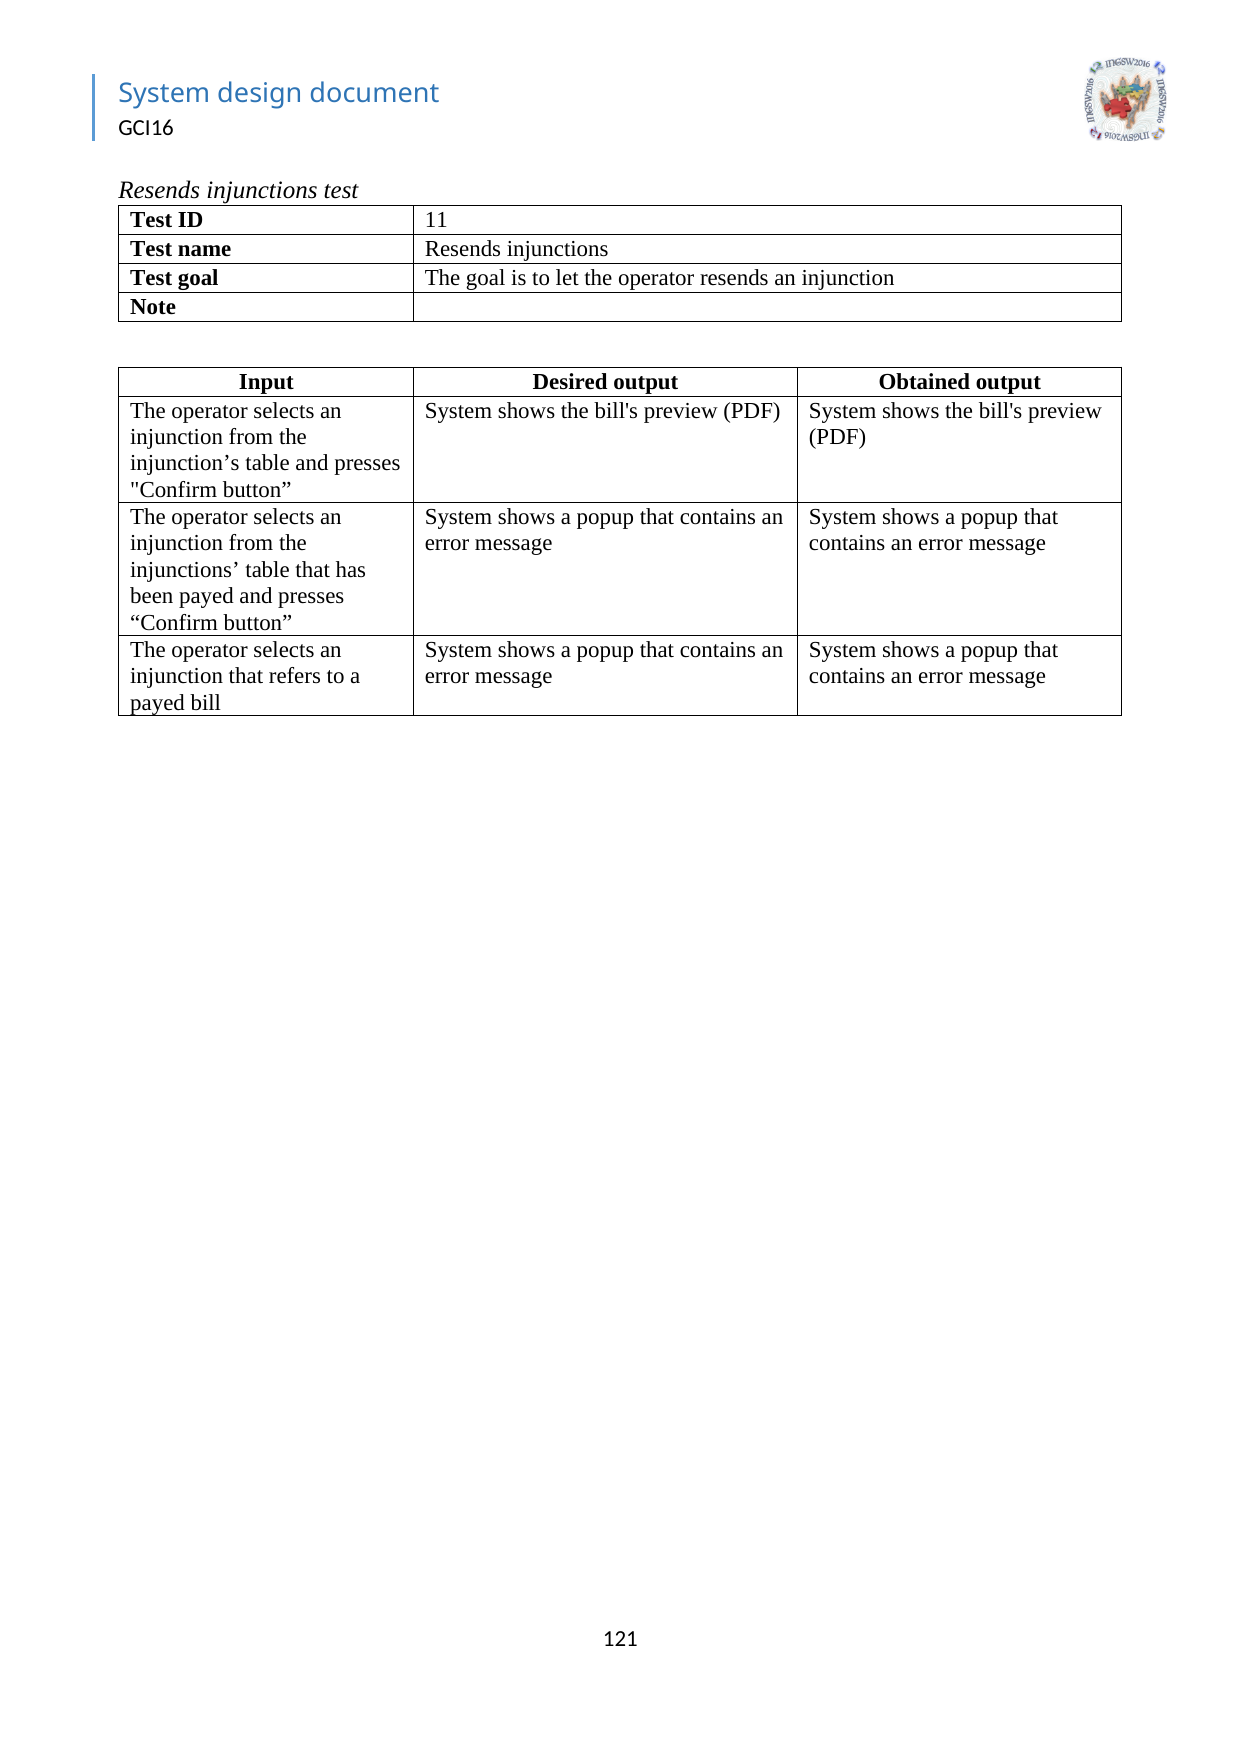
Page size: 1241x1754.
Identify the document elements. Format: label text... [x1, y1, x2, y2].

table_cell The operator selects an injunction from the injunction’s table and presses "Confirm button” [119, 397, 413, 502]
table_cell System shows a popup that contains an error message [798, 636, 1121, 715]
subtitle Resends injunctions test [118, 175, 1122, 203]
table_cell The operator selects an injunction that refers to a payed bill [119, 636, 413, 715]
table_header Desired output [414, 368, 797, 396]
table_cell Resends injunctions [414, 235, 1121, 263]
picture [1076, 55, 1171, 149]
table_cell System shows the bill's preview (PDF) [798, 397, 1121, 502]
table_cell [414, 293, 1121, 321]
table_cell System shows a popup that contains an error message [414, 636, 797, 715]
table_cell System shows a popup that contains an error message [414, 503, 797, 635]
table_cell System shows a popup that contains an error message [798, 503, 1121, 635]
table_cell System shows the bill's preview (PDF) [414, 397, 797, 502]
table_cell Test name [119, 235, 413, 263]
table_header 11 [414, 206, 1121, 234]
table_cell The operator selects an injunction from the injunctions’ table that has been payed and presses “Confirm button” [119, 503, 413, 635]
table_cell Note [119, 293, 413, 321]
table_header Input [119, 368, 413, 396]
table_header Obtained output [798, 368, 1121, 396]
table_cell The goal is to let the operator resends an injunction [414, 264, 1121, 292]
table_header Test ID [119, 206, 413, 234]
table_cell Test goal [119, 264, 413, 292]
